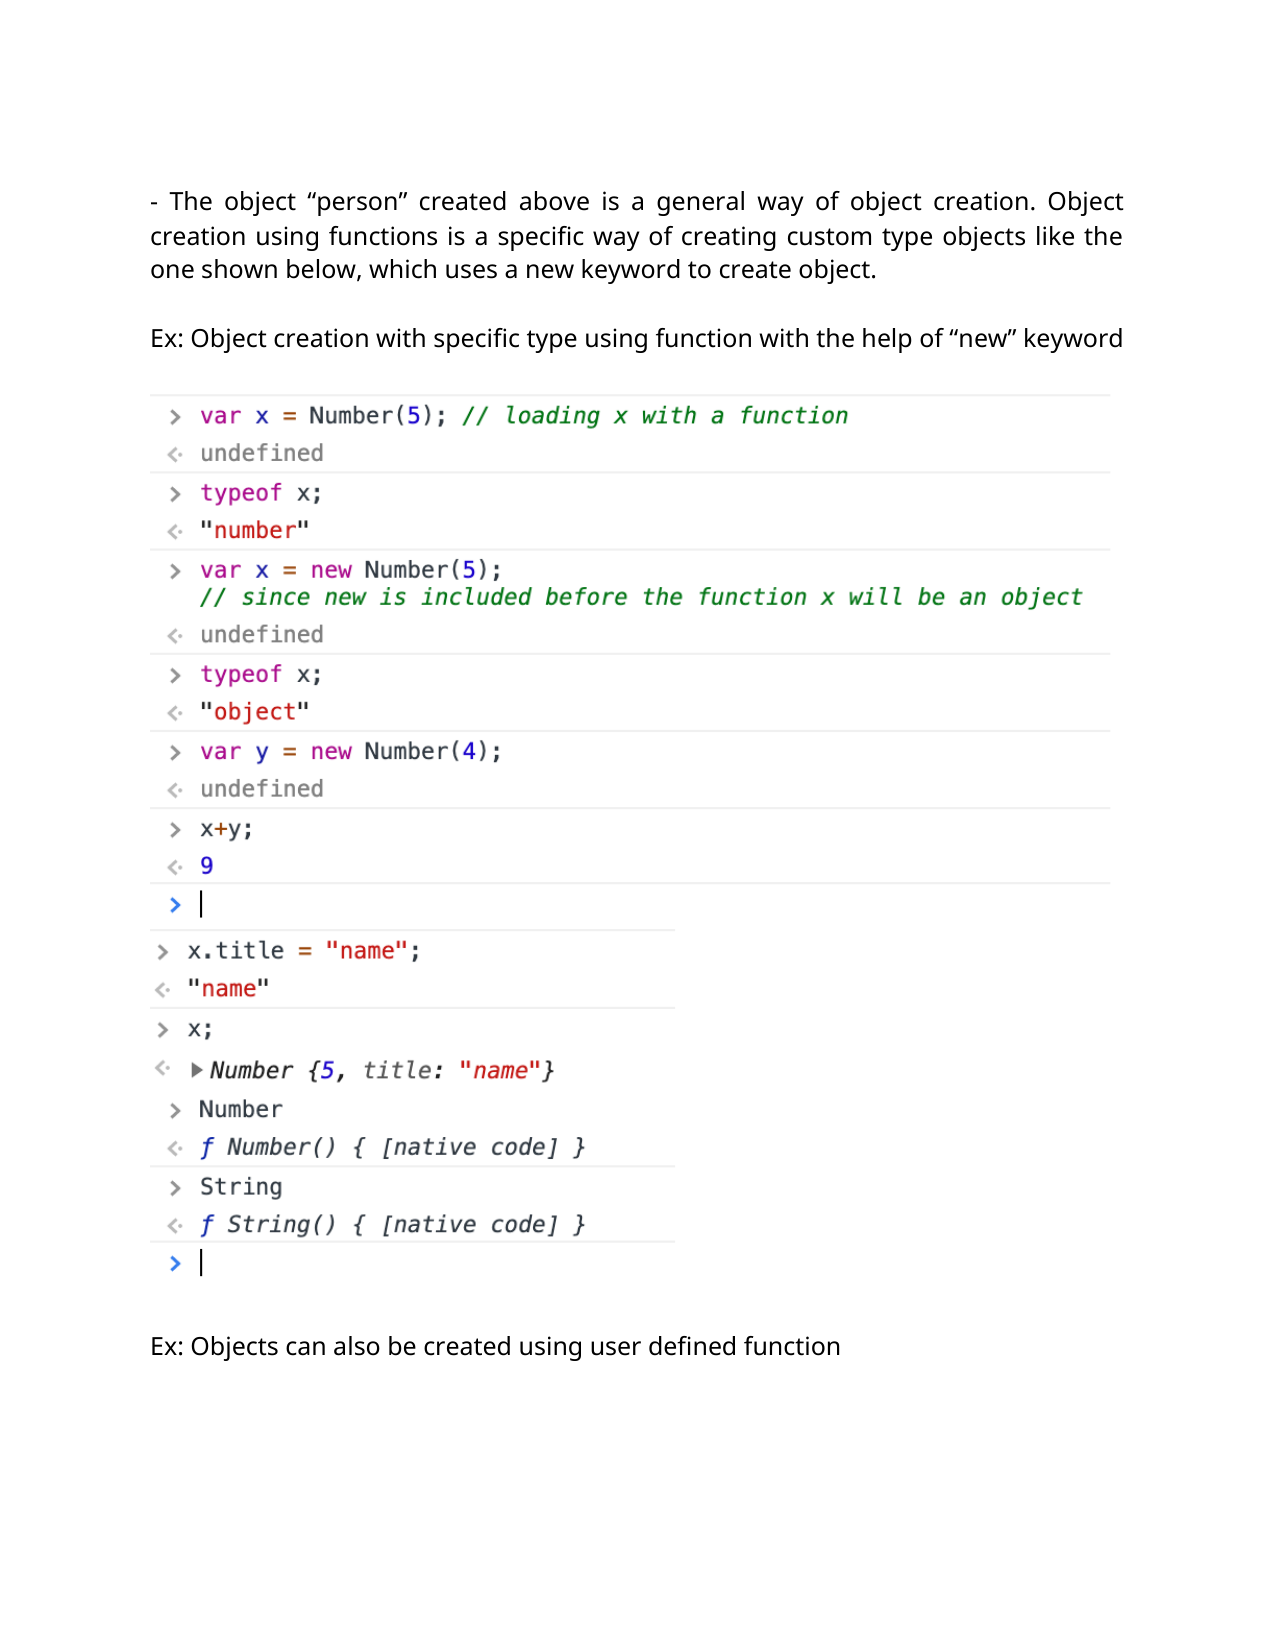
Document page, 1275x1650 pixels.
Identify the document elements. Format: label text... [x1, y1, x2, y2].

text Ex: Objects can also be created using user defined function [150, 1329, 1125, 1363]
picture [150, 388, 1111, 1295]
text - The object “person” created above is a general way of object creation. Object creation using functions is a specific way of creating custom type objects like the one shown below, which uses a new keyword to create object. [150, 184, 1125, 286]
text Ex: Object creation with specific type using function with the help of “new” keyword [150, 320, 1125, 354]
